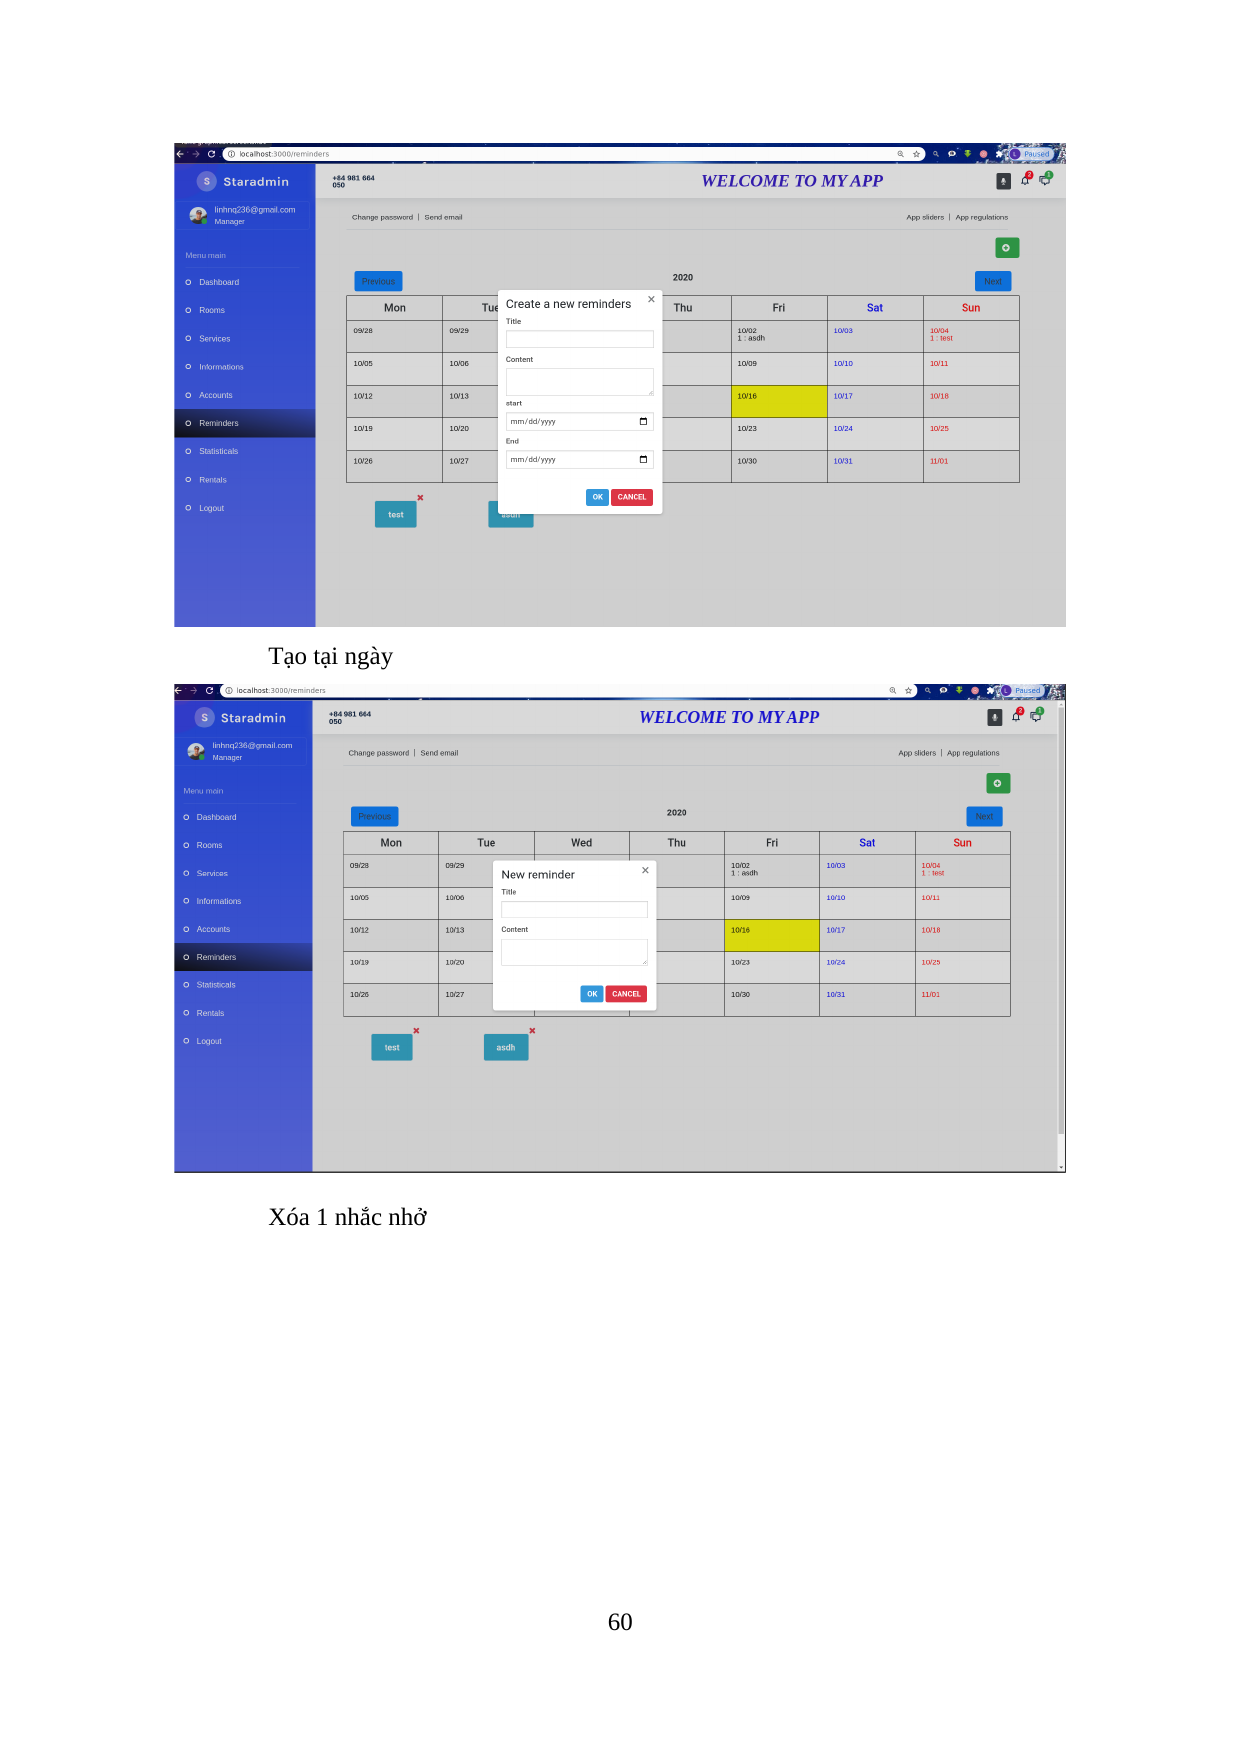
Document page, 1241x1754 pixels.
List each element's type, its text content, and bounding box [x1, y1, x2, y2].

picture [174, 143, 1066, 627]
picture [174, 684, 1066, 1173]
